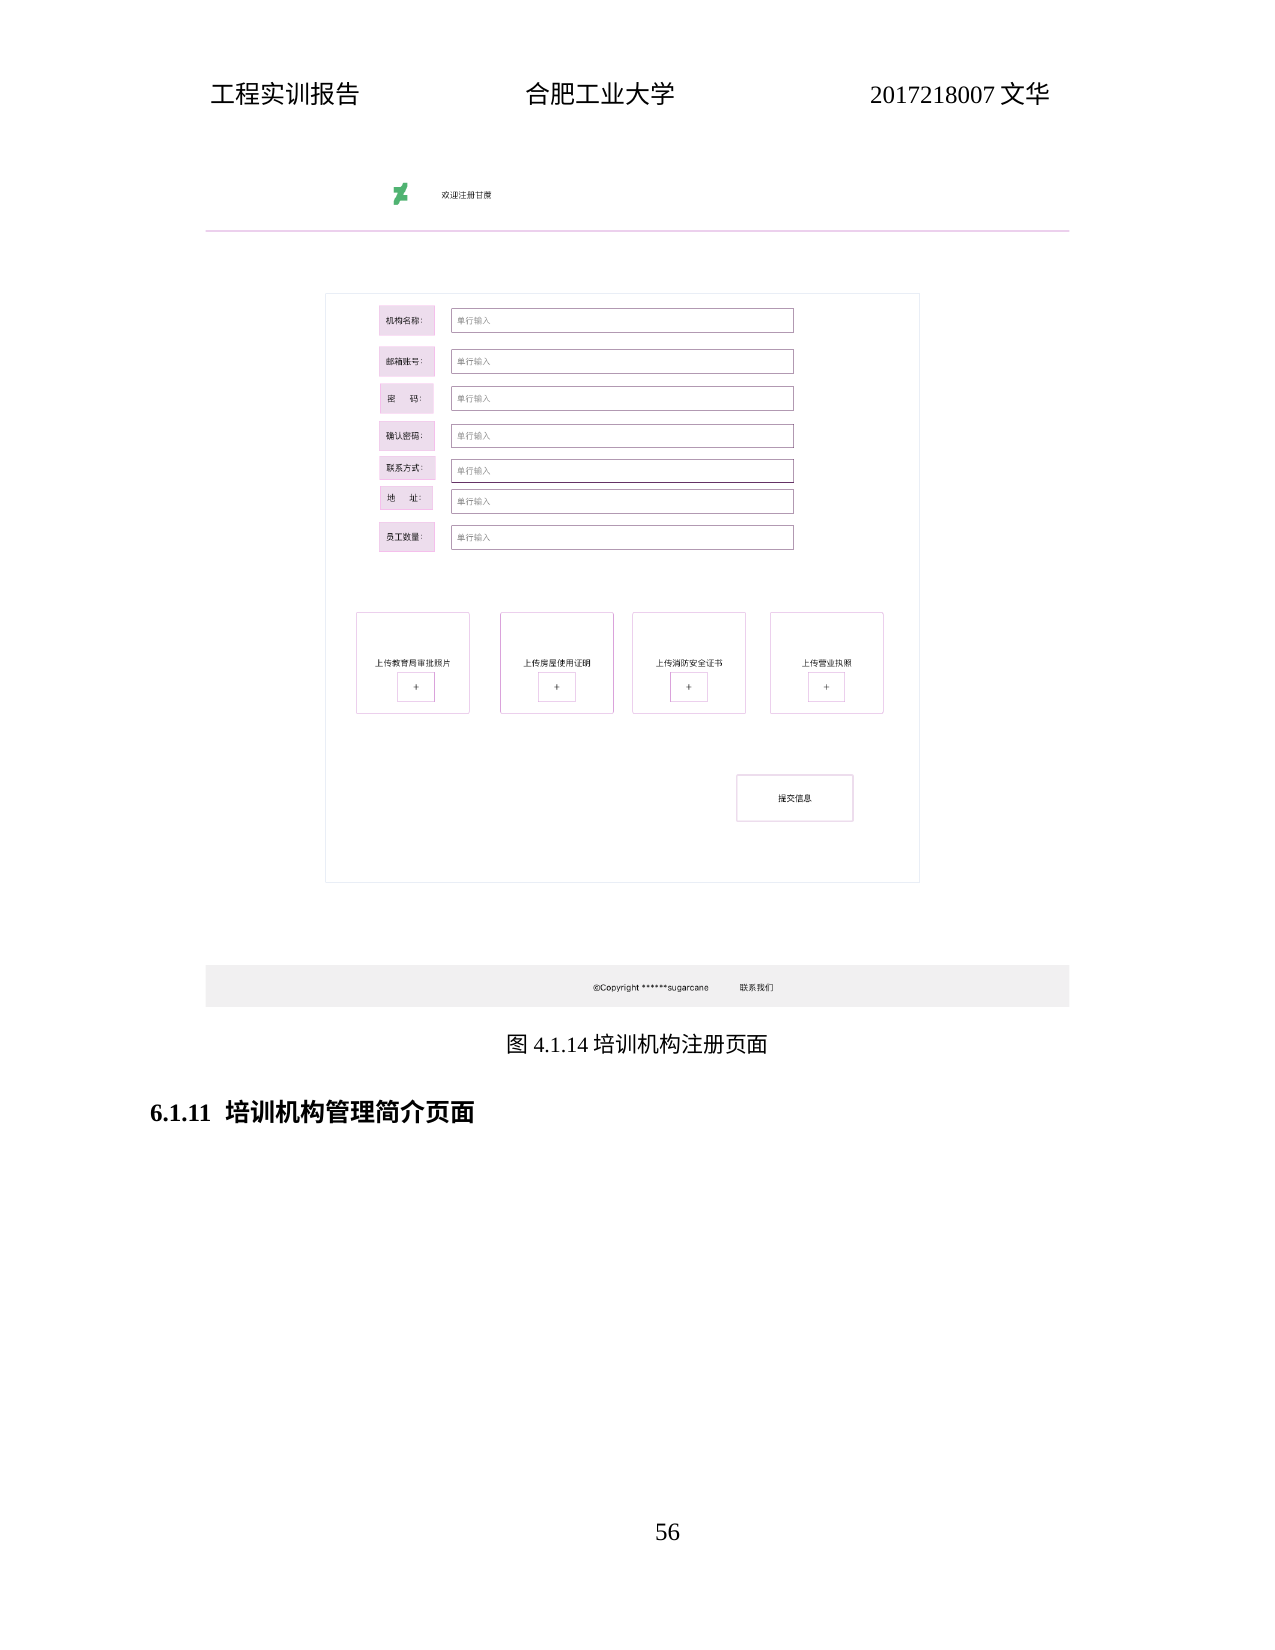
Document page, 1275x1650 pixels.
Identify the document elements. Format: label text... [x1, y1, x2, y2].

picture [205, 150, 1070, 1007]
subtitle 培训机构管理简介页面 [150, 1092, 1125, 1128]
